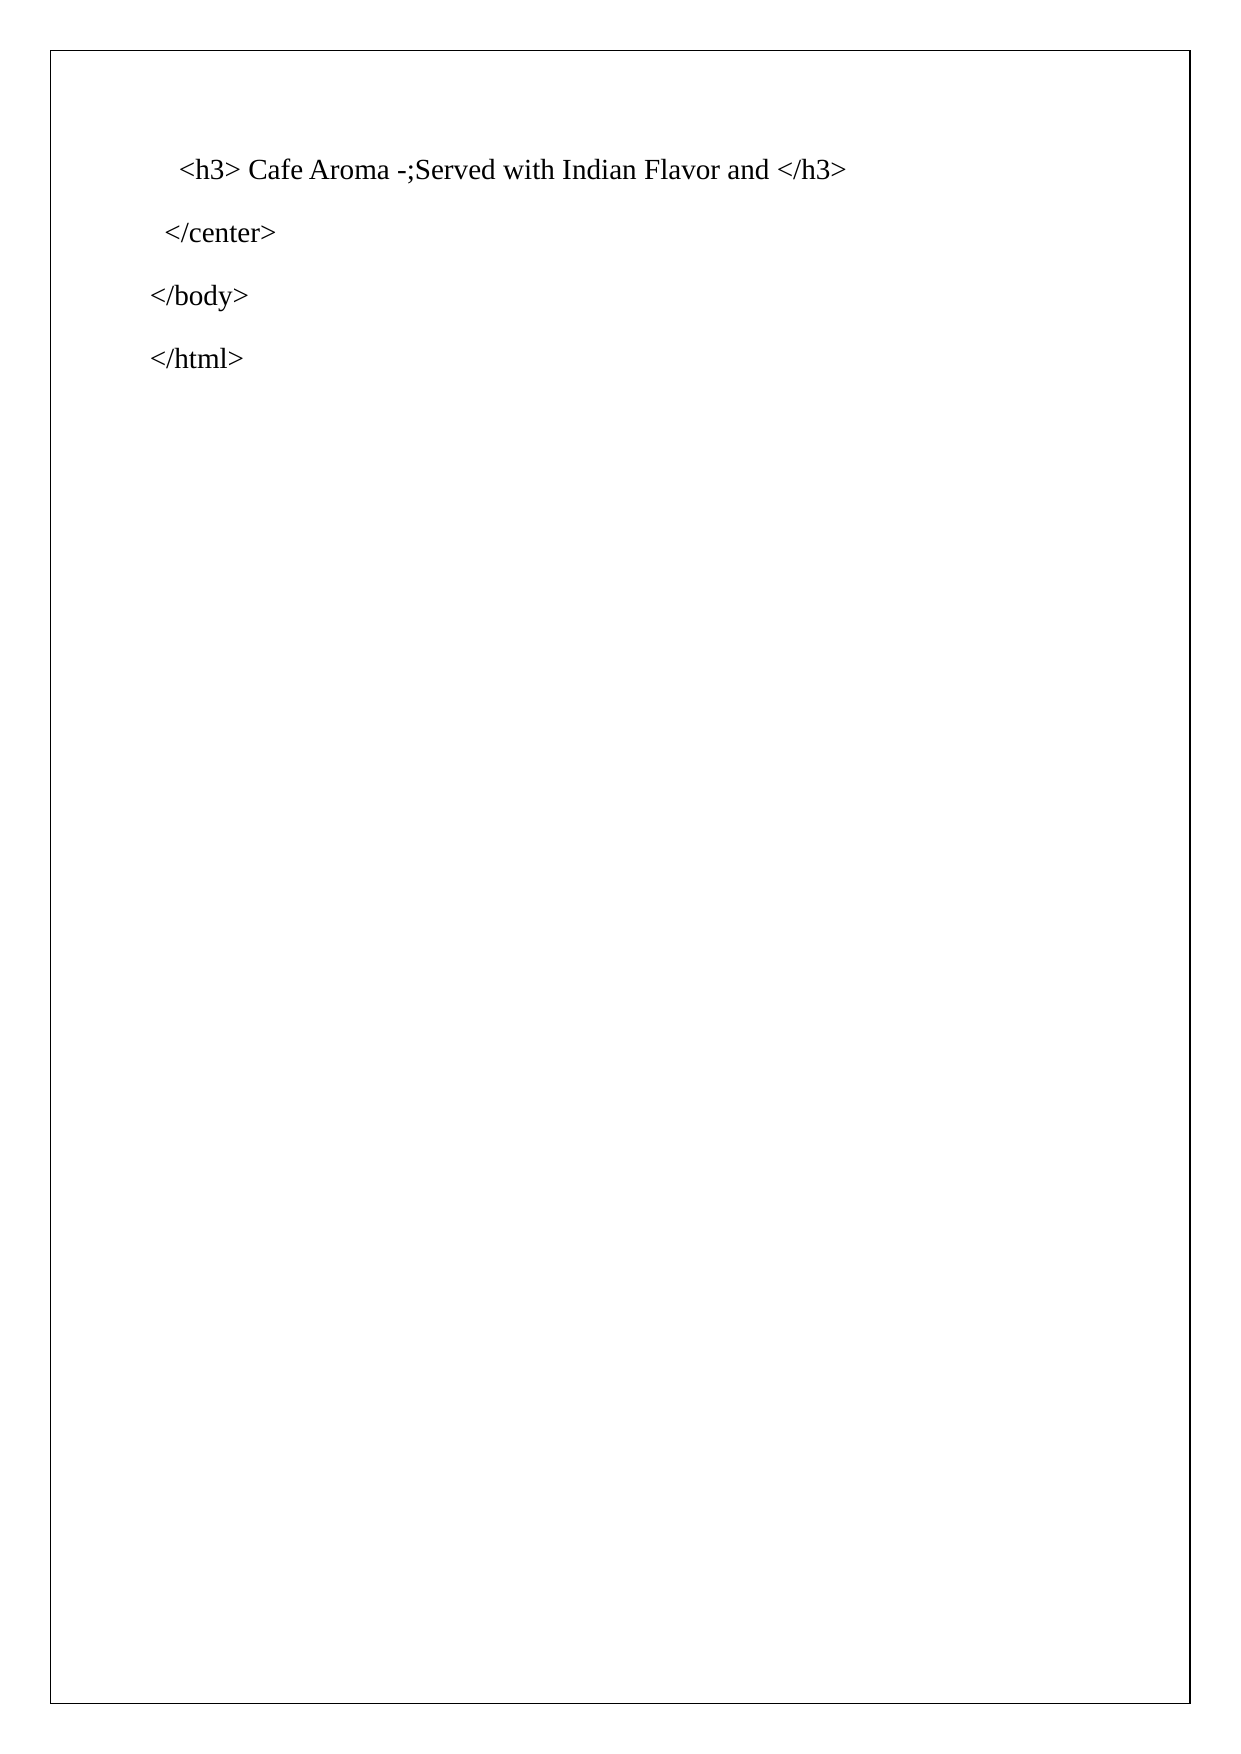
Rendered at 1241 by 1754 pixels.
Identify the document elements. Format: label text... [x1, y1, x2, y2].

text </center> [149, 215, 1170, 249]
text <h3> Cafe Aroma -;Served with Indian Flavor and </h3> [149, 152, 1170, 186]
text </body> [149, 278, 1170, 312]
text </html> [149, 342, 1170, 375]
